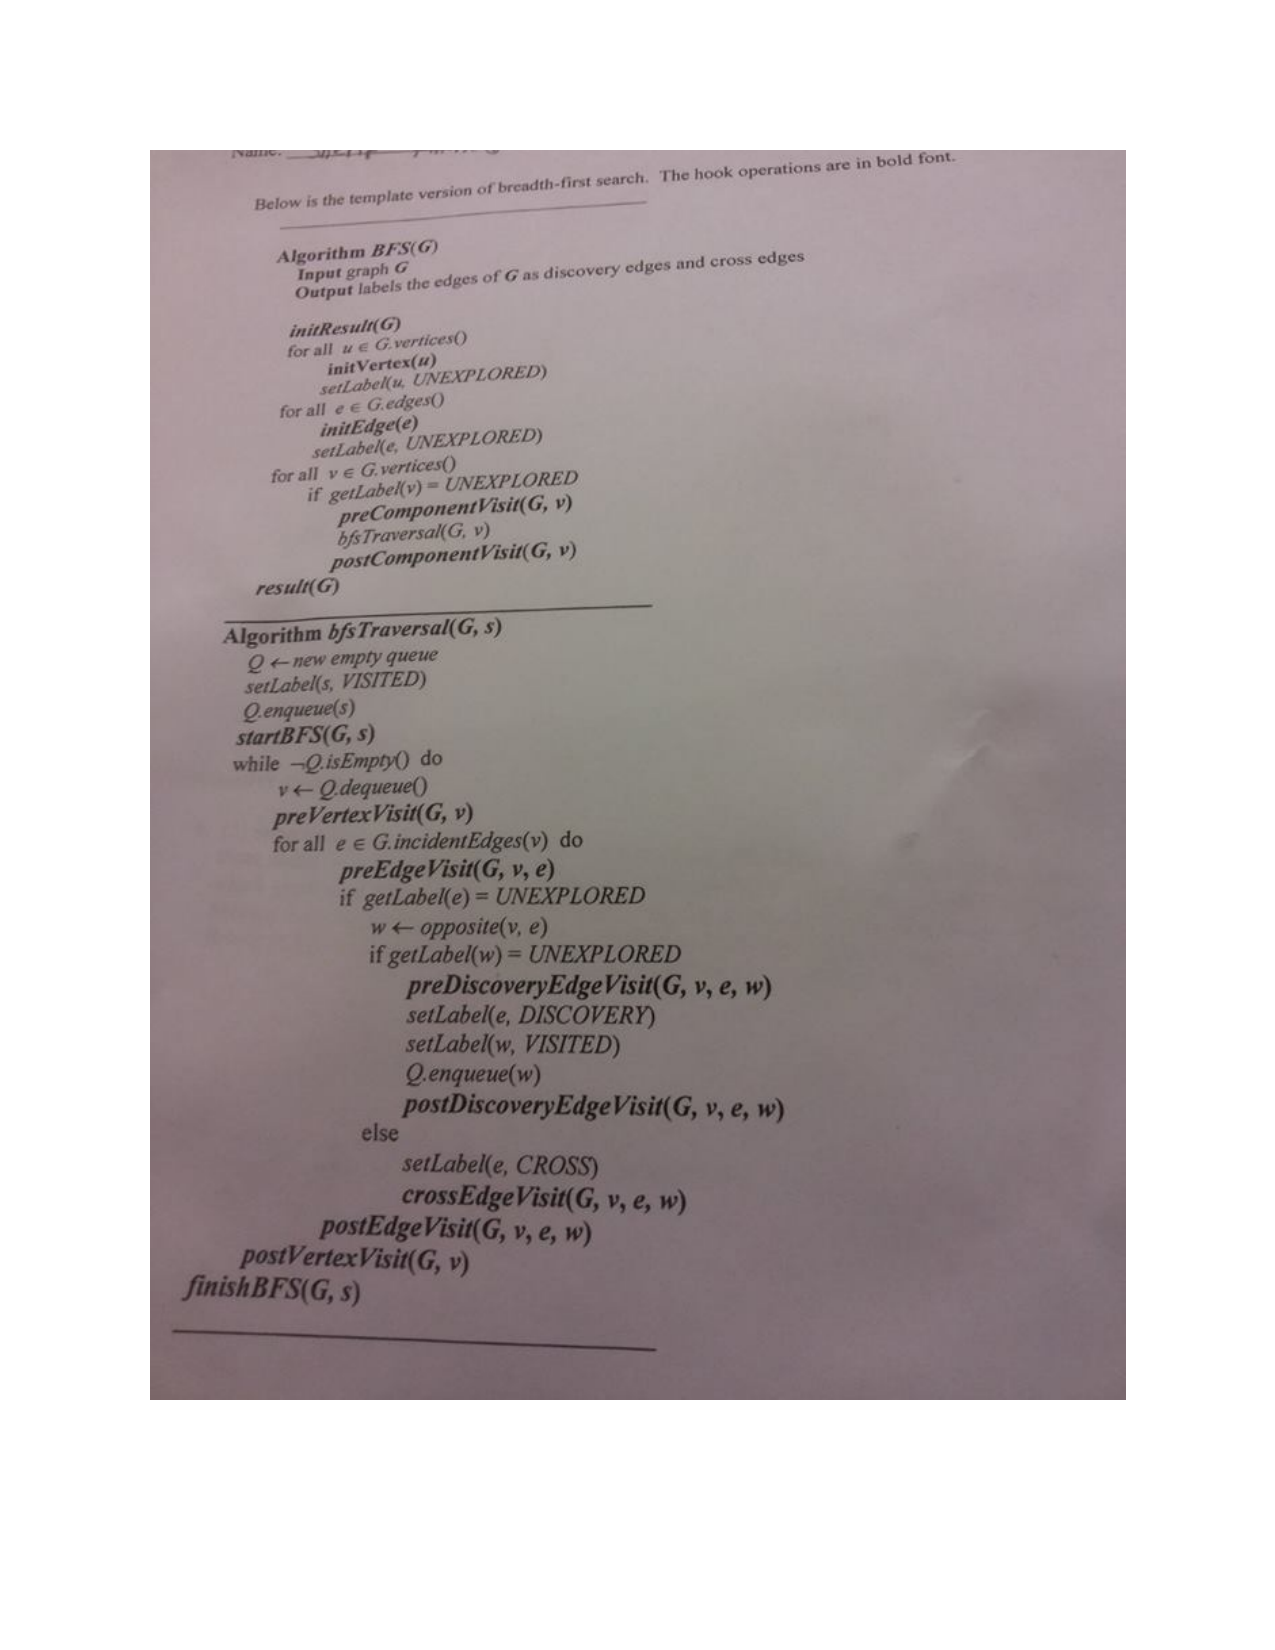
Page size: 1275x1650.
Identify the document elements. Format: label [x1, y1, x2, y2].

picture [150, 150, 1126, 1400]
